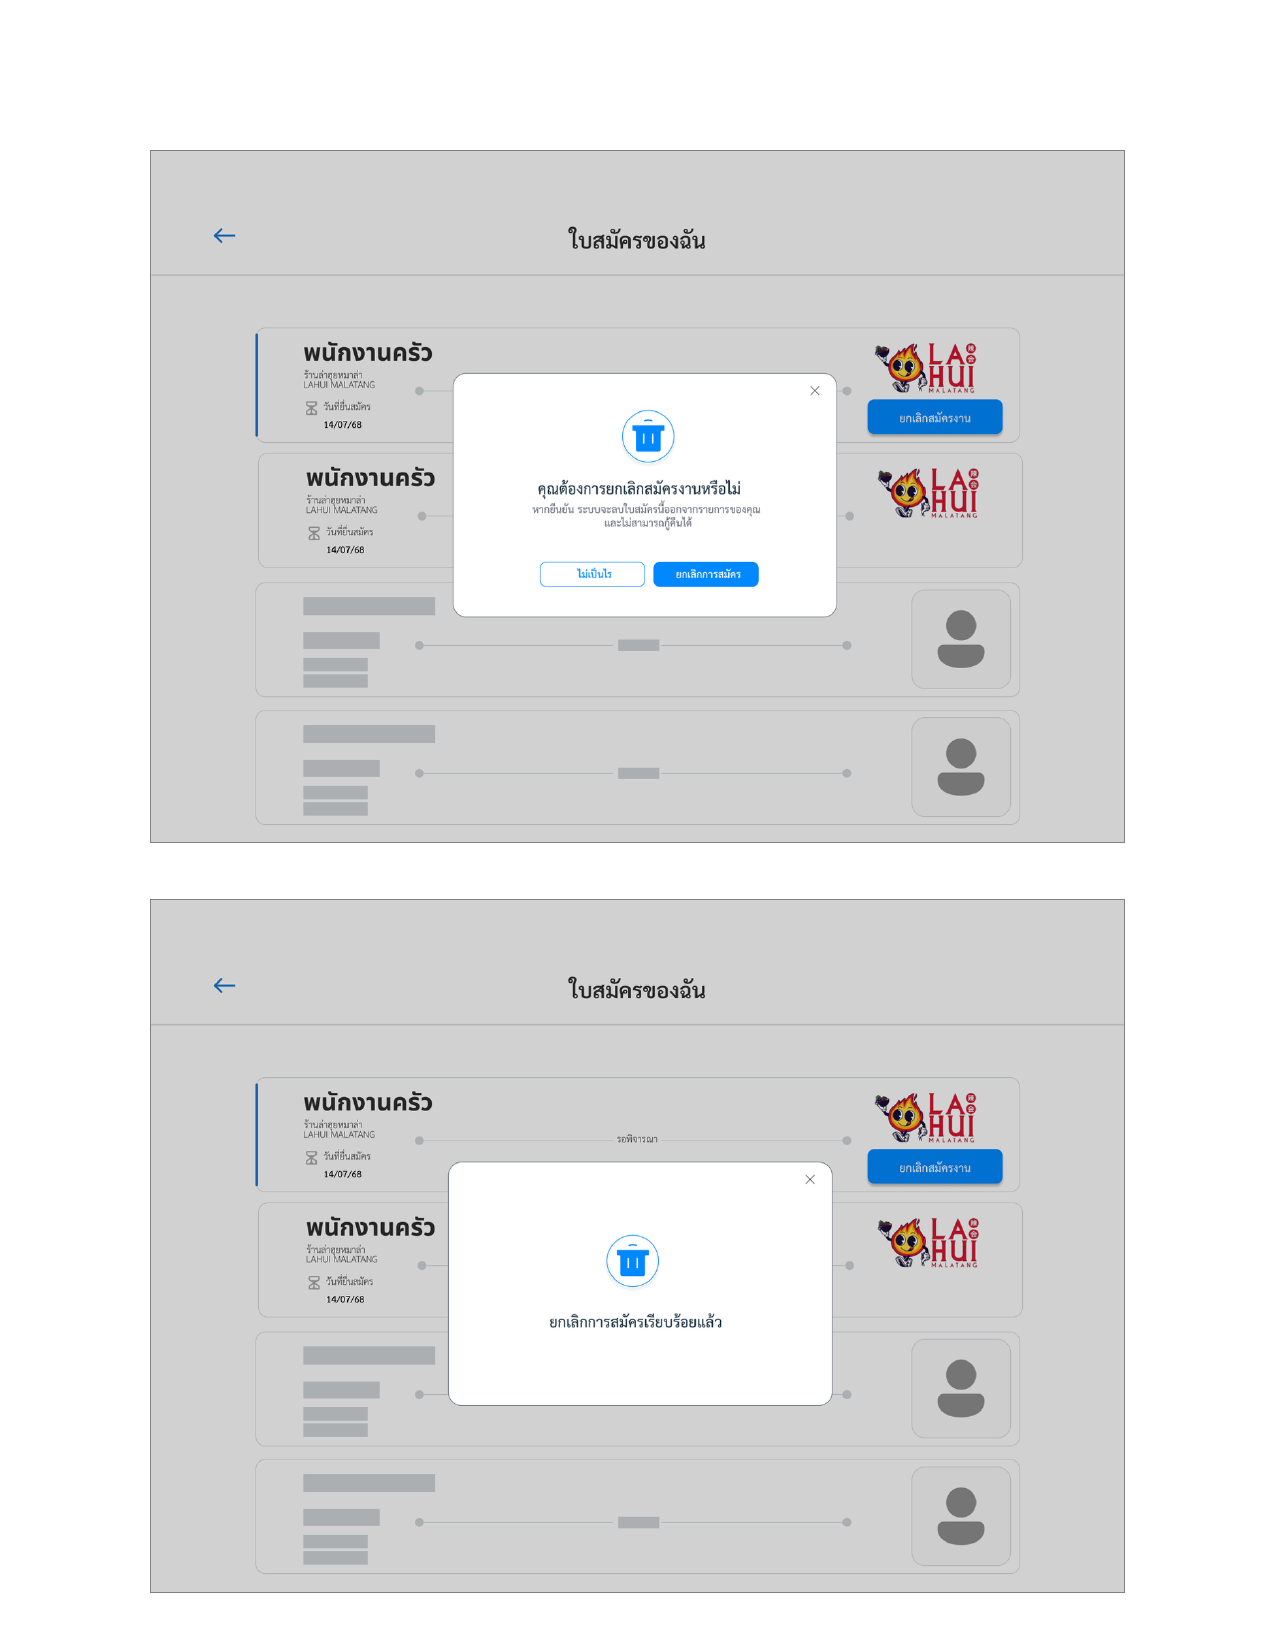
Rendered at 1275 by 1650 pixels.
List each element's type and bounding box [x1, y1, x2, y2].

picture [151, 151, 1124, 842]
picture [151, 900, 1124, 1592]
